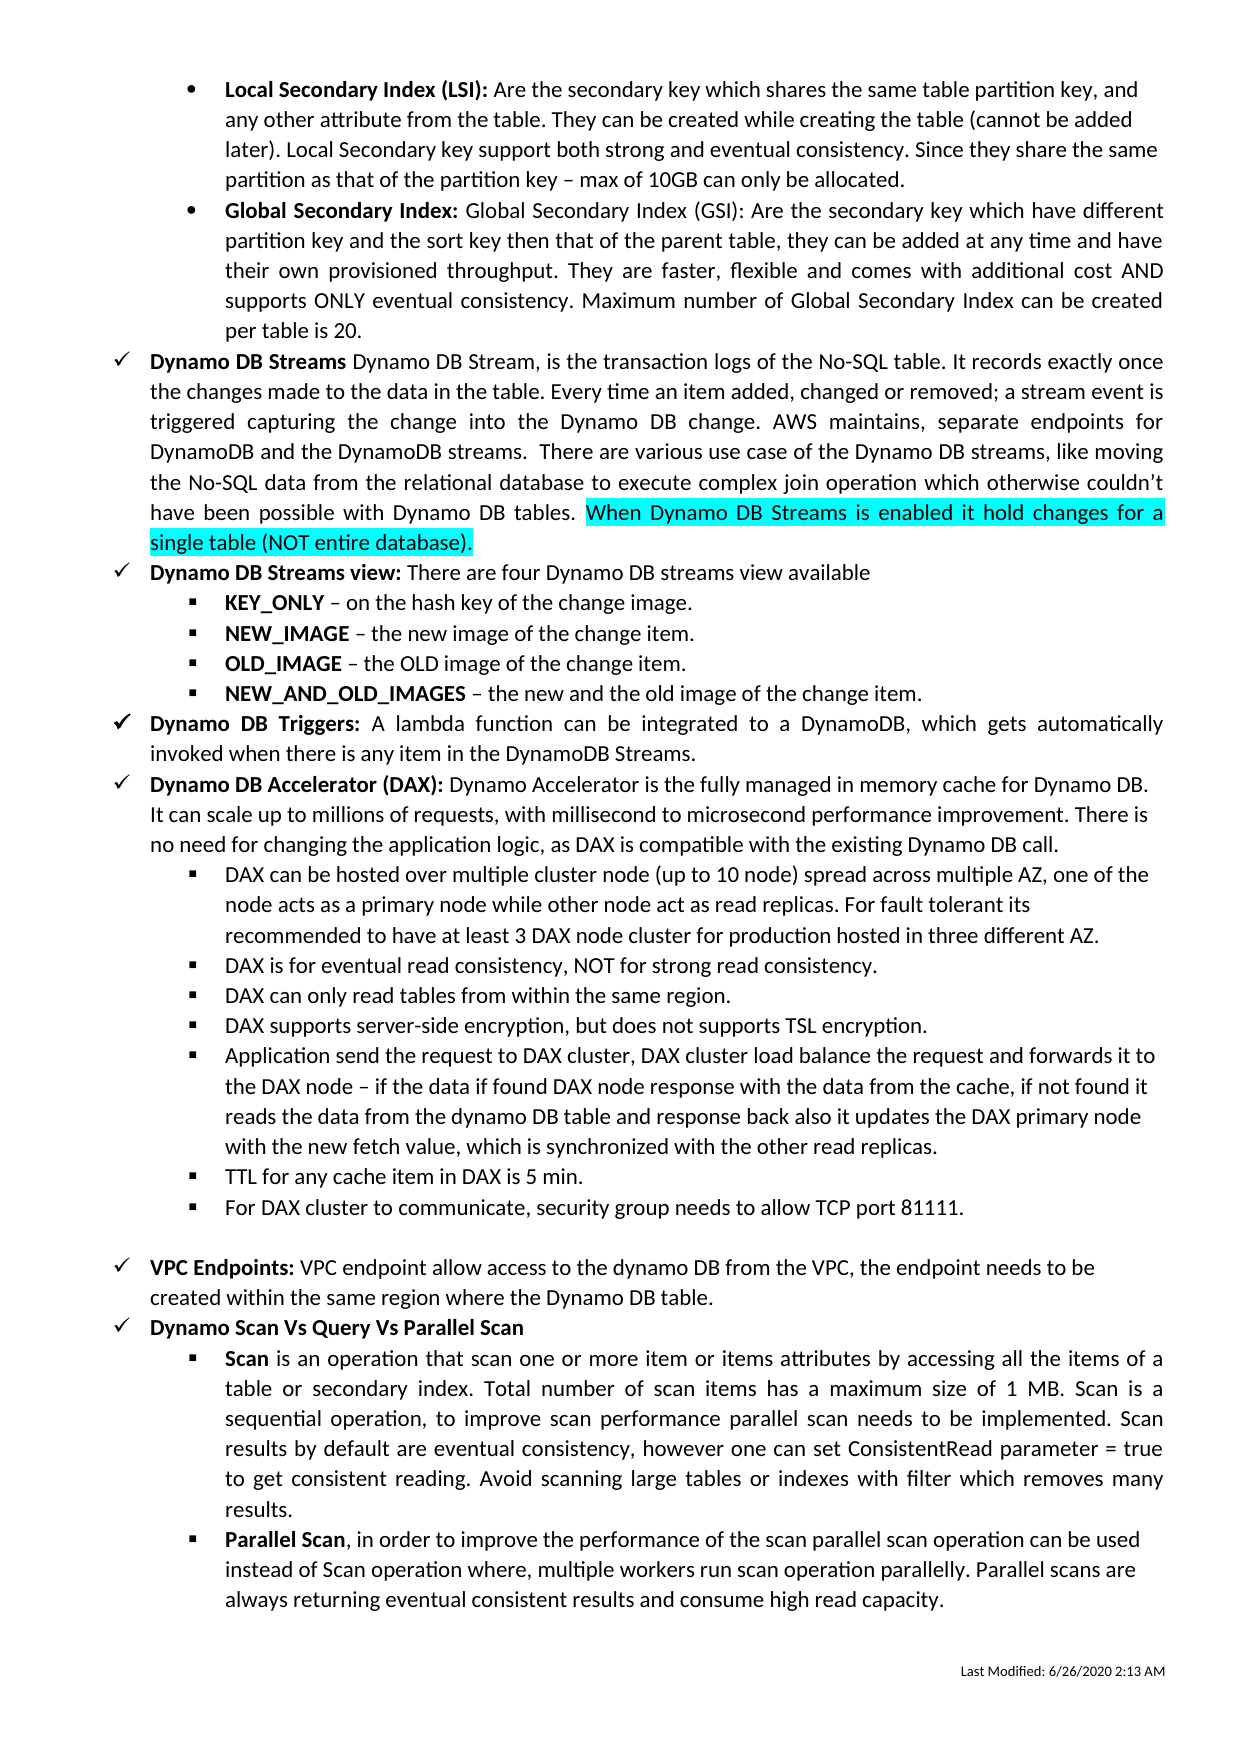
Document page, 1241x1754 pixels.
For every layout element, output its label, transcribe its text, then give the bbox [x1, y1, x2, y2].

list Local Secondary Index (LSI): Are the secondary key which shares the same table partition key, and any other attribute from the table. They can be created while creating the table (cannot be added later). Local Secondary key support both strong and eventual consistency. Since they share the same partition as that of the partition key – max of 10GB can only be allocated. [187, 75, 1165, 194]
list OLD_IMAGE – the OLD image of the change item. [187, 649, 1165, 677]
list DAX can be hosted over multiple cluster node (up to 10 node) spread across multiple AZ, one of the node acts as a primary node while other node act as read replicas. For fault tolerant its recommended to have at least 3 DAX node cluster for production hosted in three different AZ. [187, 860, 1165, 949]
list VPC Endpoints: VPC endpoint allow access to the dynamo DB from the VPC, the endpoint needs to be created within the same region where the Dynamo DB table. [112, 1253, 1165, 1311]
list TTL for any cache item in DAX is 5 min. [187, 1162, 1165, 1191]
list NEW_IMAGE – the new image of the change item. [187, 619, 1165, 647]
list Scan is an operation that scan one or more item or items attributes by accessing all the items of a table or secondary index. Total number of scan items has a maximum size of 1 MB. Scan is a sequential operation, to improve scan performance parallel scan needs to be implemented. Scan results by default are eventual consistency, however one can set ConsistentRead parameter = true to get consistent reading. Avoid scanning large tables or indexes with filter which removes many results. [187, 1344, 1165, 1523]
list Dynamo DB Triggers: A lambda function can be integrated to a DynamoDB, which gets automatically invoked when there is any item in the DynamoDB Streams. [112, 709, 1165, 768]
list Dynamo DB Streams Dynamo DB Stream, is the transaction logs of the No-SQL table. It records exactly once the changes made to the data in the table. Every time an item added, changed or removed; a stream event is triggered capturing the change into the Dynamo DB change. AWS maintains, separate endpoints for DynamoDB and the DynamoDB streams. There are various use case of the Dynamo DB streams, like moving the No-SQL data from the relational database to execute complex join operation which otherwise couldn’t have been possible with Dynamo DB tables. When Dynamo DB Streams is enabled it hold changes for a single table (NOT entire database). [112, 347, 1165, 556]
list DAX can only read tables from within the same region. [187, 981, 1165, 1009]
list DAX supports server-side encryption, but does not supports TSL encryption. [187, 1011, 1165, 1039]
list Global Secondary Index: Global Secondary Index (GSI): Are the secondary key which have different partition key and the sort key then that of the parent table, they can be added at any time and have their own provisioned throughput. They are faster, flexible and comes with additional cost AND supports ONLY eventual consistency. Maximum number of Global Secondary Index can be created per table is 20. [187, 196, 1165, 345]
list NEW_AND_OLD_IMAGES – the new and the old image of the change item. [187, 679, 1165, 707]
list Dynamo Scan Vs Query Vs Parallel Scan [112, 1313, 1165, 1342]
list Dynamo DB Accelerator (DAX): Dynamo Accelerator is the fully managed in memory cache for Dynamo DB. It can scale up to millions of requests, with millisecond to microsecond performance improvement. There is no need for changing the application logic, as DAX is compatible with the existing Dynamo DB call. [112, 770, 1165, 858]
list For DAX cluster to communicate, security group needs to allow TCP port 81111. [187, 1193, 1165, 1221]
list KEY_ONLY – on the hash key of the change image. [187, 588, 1165, 617]
list Dynamo DB Streams view: There are four Dynamo DB streams view available [112, 558, 1165, 586]
list Parallel Scan, in order to improve the performance of the scan parallel scan operation can be used instead of Scan operation where, multiple workers run scan operation parallelly. Parallel scans are always returning eventual consistent results and consume high read capacity. [187, 1525, 1165, 1613]
list Application send the request to DAX cluster, DAX cluster load balance the request and forwards it to the DAX node – if the data if found DAX node response with the data from the cache, if not found it reads the data from the dynamo DB table and response back also it updates the DAX primary node with the new fetch value, which is synchronized with the other read replicas. [187, 1042, 1165, 1160]
list DAX is for eventual read consistency, NOT for strong read consistency. [187, 951, 1165, 979]
